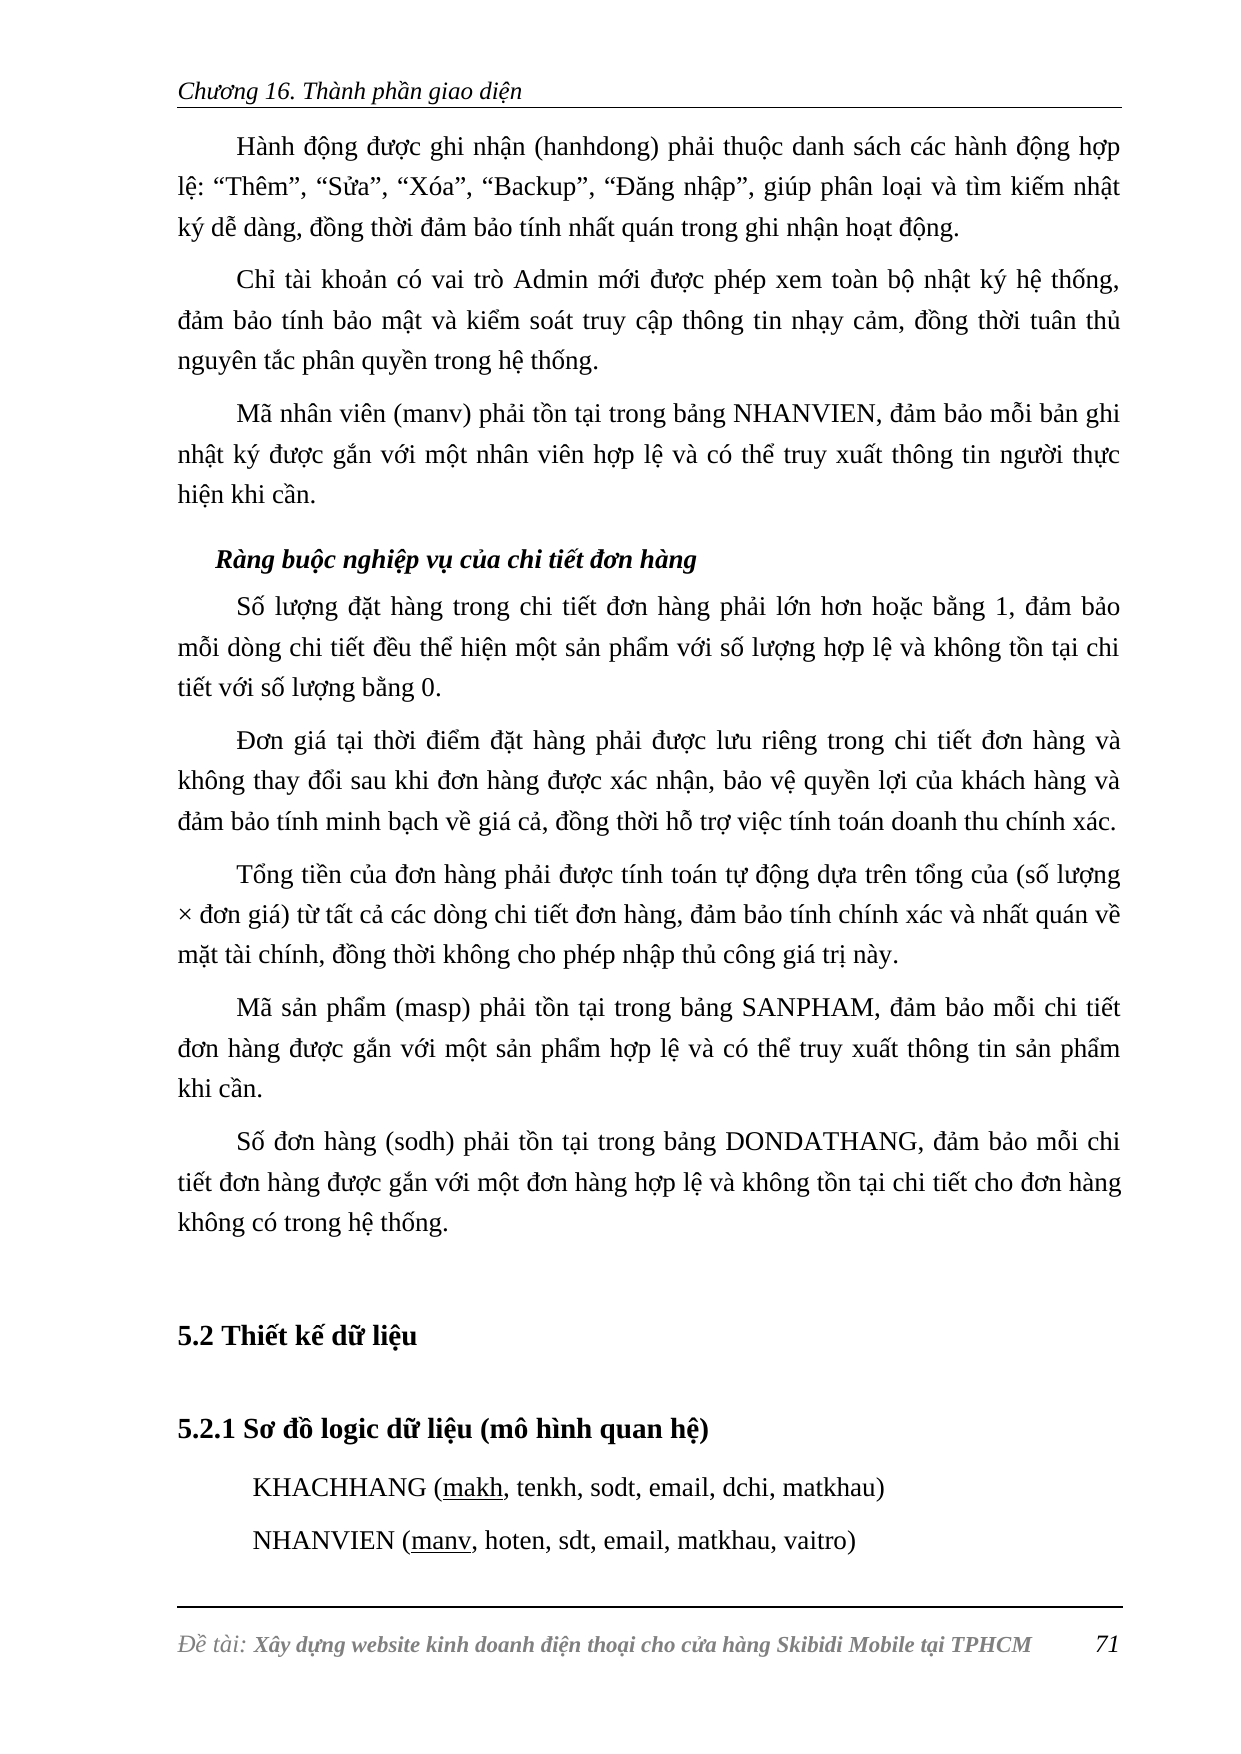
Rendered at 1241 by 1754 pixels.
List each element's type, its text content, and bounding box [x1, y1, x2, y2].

text KHACHHANG (makh, tenkh, sodt, email, dchi, matkhau) [177, 1472, 1122, 1503]
text Đơn giá tại thời điểm đặt hàng phải được lưu riêng trong chi tiết đơn hàng và không thay đổi sau khi đơn hàng được xác nhận, bảo vệ quyền lợi của khách hàng và đảm bảo tính minh bạch về giá cả, đồng thời hỗ trợ việc tính toán doanh thu chính xác. [177, 724, 1122, 836]
subtitle Thiết kế dữ liệu [177, 1309, 1122, 1355]
text Tổng tiền của đơn hàng phải được tính toán tự động dựa trên tổng của (số lượng × đơn giá) từ tất cả các dòng chi tiết đơn hàng, đảm bảo tính chính xác và nhất quán về mặt tài chính, đồng thời không cho phép nhập thủ công giá trị này. [177, 858, 1122, 970]
text Số đơn hàng (sodh) phải tồn tại trong bảng DONDATHANG, đảm bảo mỗi chi tiết đơn hàng được gắn với một đơn hàng hợp lệ và không tồn tại chi tiết cho đơn hàng không có trong hệ thống. [177, 1125, 1122, 1237]
text NHANVIEN (manv, hoten, sdt, email, matkhau, vaitro) [177, 1524, 1122, 1556]
text Hành động được ghi nhận (hanhdong) phải thuộc danh sách các hành động hợp lệ: “Thêm”, “Sửa”, “Xóa”, “Backup”, “Đăng nhập”, giúp phân loại và tìm kiếm nhật ký dễ dàng, đồng thời đảm bảo tính nhất quán trong ghi nhận hoạt động. [177, 130, 1122, 242]
text Số lượng đặt hàng trong chi tiết đơn hàng phải lớn hơn hoặc bằng 1, đảm bảo mỗi dòng chi tiết đều thể hiện một sản phẩm với số lượng hợp lệ và không tồn tại chi tiết với số lượng bằng 0. [177, 590, 1122, 702]
text Mã sản phẩm (masp) phải tồn tại trong bảng SANPHAM, đảm bảo mỗi chi tiết đơn hàng được gắn với một sản phẩm hợp lệ và có thể truy xuất thông tin sản phẩm khi cần. [177, 992, 1122, 1103]
subtitle Ràng buộc nghiệp vụ của chi tiết đơn hàng [177, 544, 1122, 575]
subtitle Sơ đồ logic dữ liệu (mô hình quan hệ) [177, 1405, 1122, 1447]
text Mã nhân viên (manv) phải tồn tại trong bảng NHANVIEN, đảm bảo mỗi bản ghi nhật ký được gắn với một nhân viên hợp lệ và có thể truy xuất thông tin người thực hiện khi cần. [177, 397, 1122, 509]
text Chỉ tài khoản có vai trò Admin mới được phép xem toàn bộ nhật ký hệ thống, đảm bảo tính bảo mật và kiểm soát truy cập thông tin nhạy cảm, đồng thời tuân thủ nguyên tắc phân quyền trong hệ thống. [177, 264, 1122, 376]
